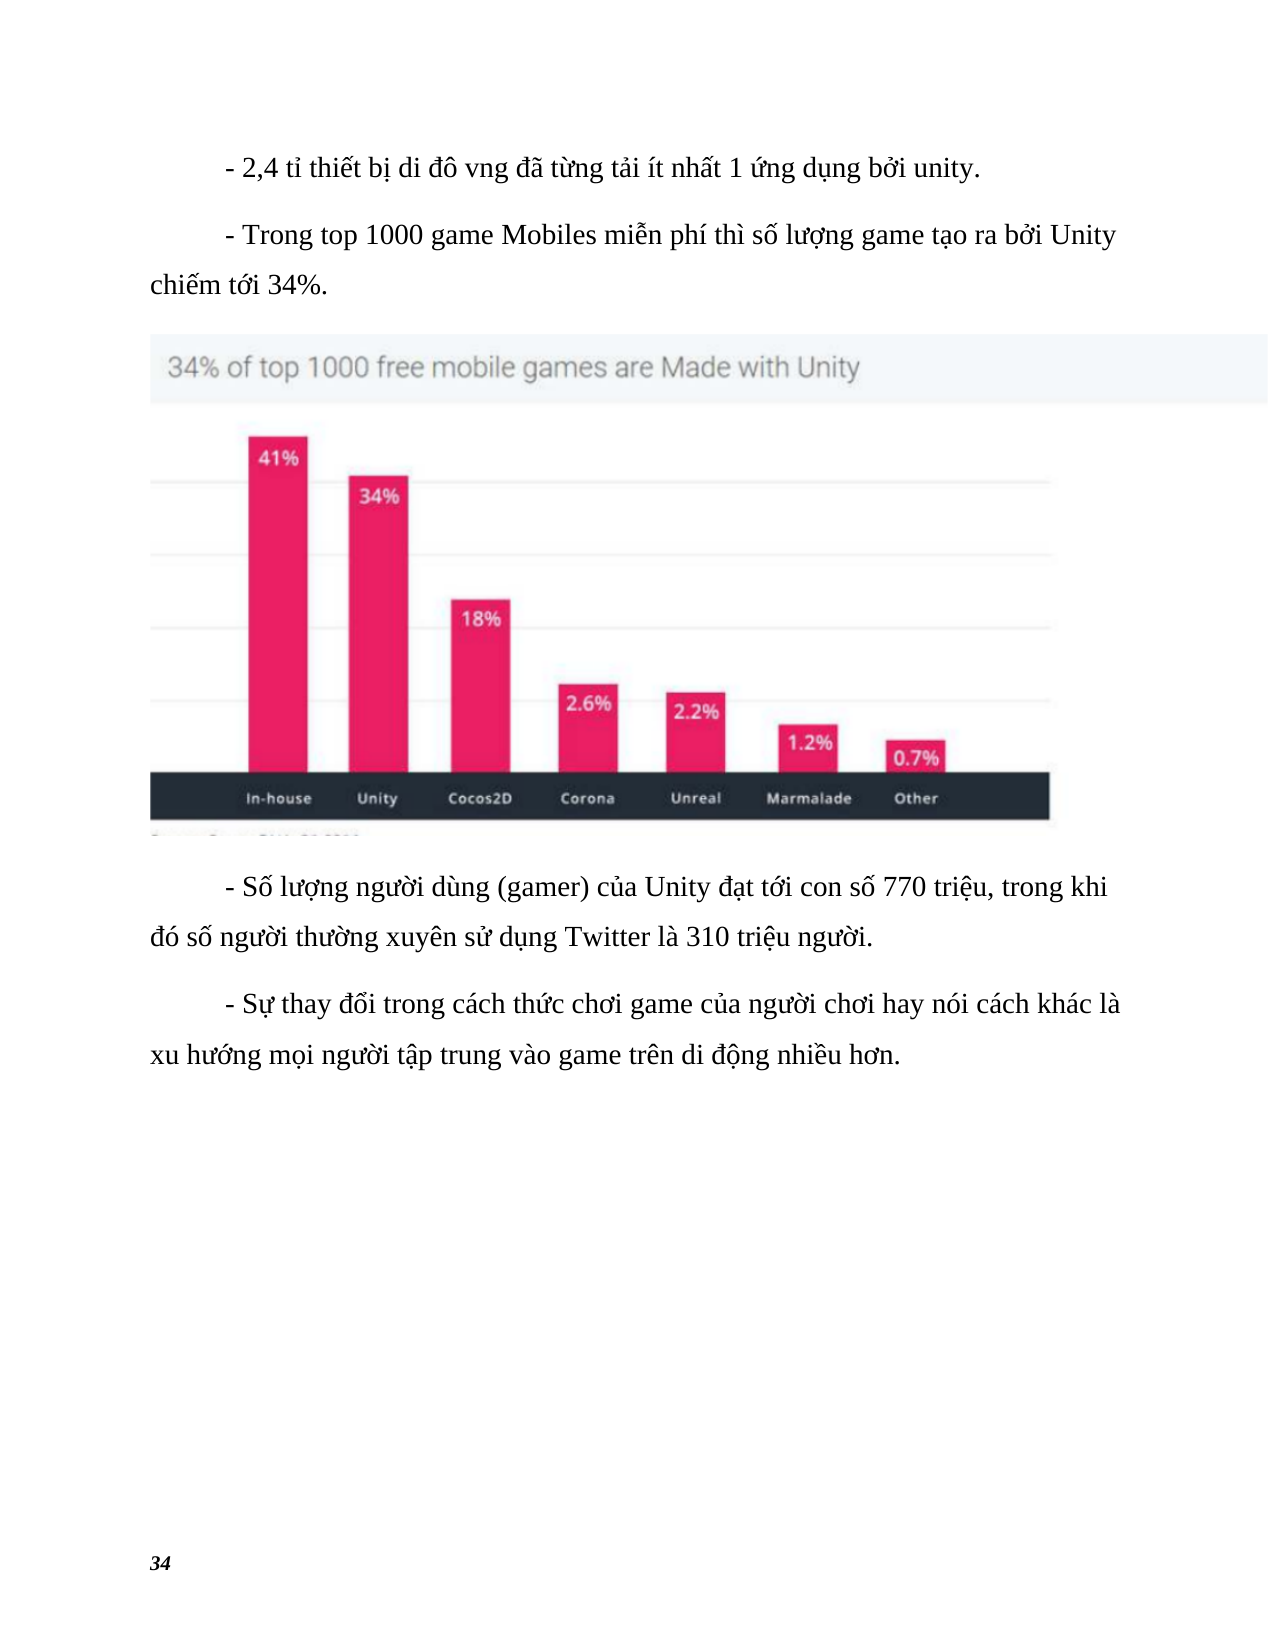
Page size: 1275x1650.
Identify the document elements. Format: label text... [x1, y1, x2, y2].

text - Sự thay đổi trong cách thức chơi game của người chơi hay nói cách khác là xu hướng mọi người tập trung vào game trên di động nhiều hơn. [150, 987, 1125, 1070]
text - 2,4 tỉ thiết bị di đô vng đã từng tải ít nhất 1 ứng dụng bởi unity. [150, 150, 1125, 183]
picture [150, 334, 1268, 836]
text - Trong top 1000 game Mobiles miễn phí thì số lượng game tạo ra bởi Unity chiếm tới 34%. [150, 217, 1125, 301]
text - Số lượng người dùng (gamer) của Unity đạt tới con số 770 triệu, trong khi đó số người thường xuyên sử dụng Twitter là 310 triệu người. [150, 869, 1125, 953]
